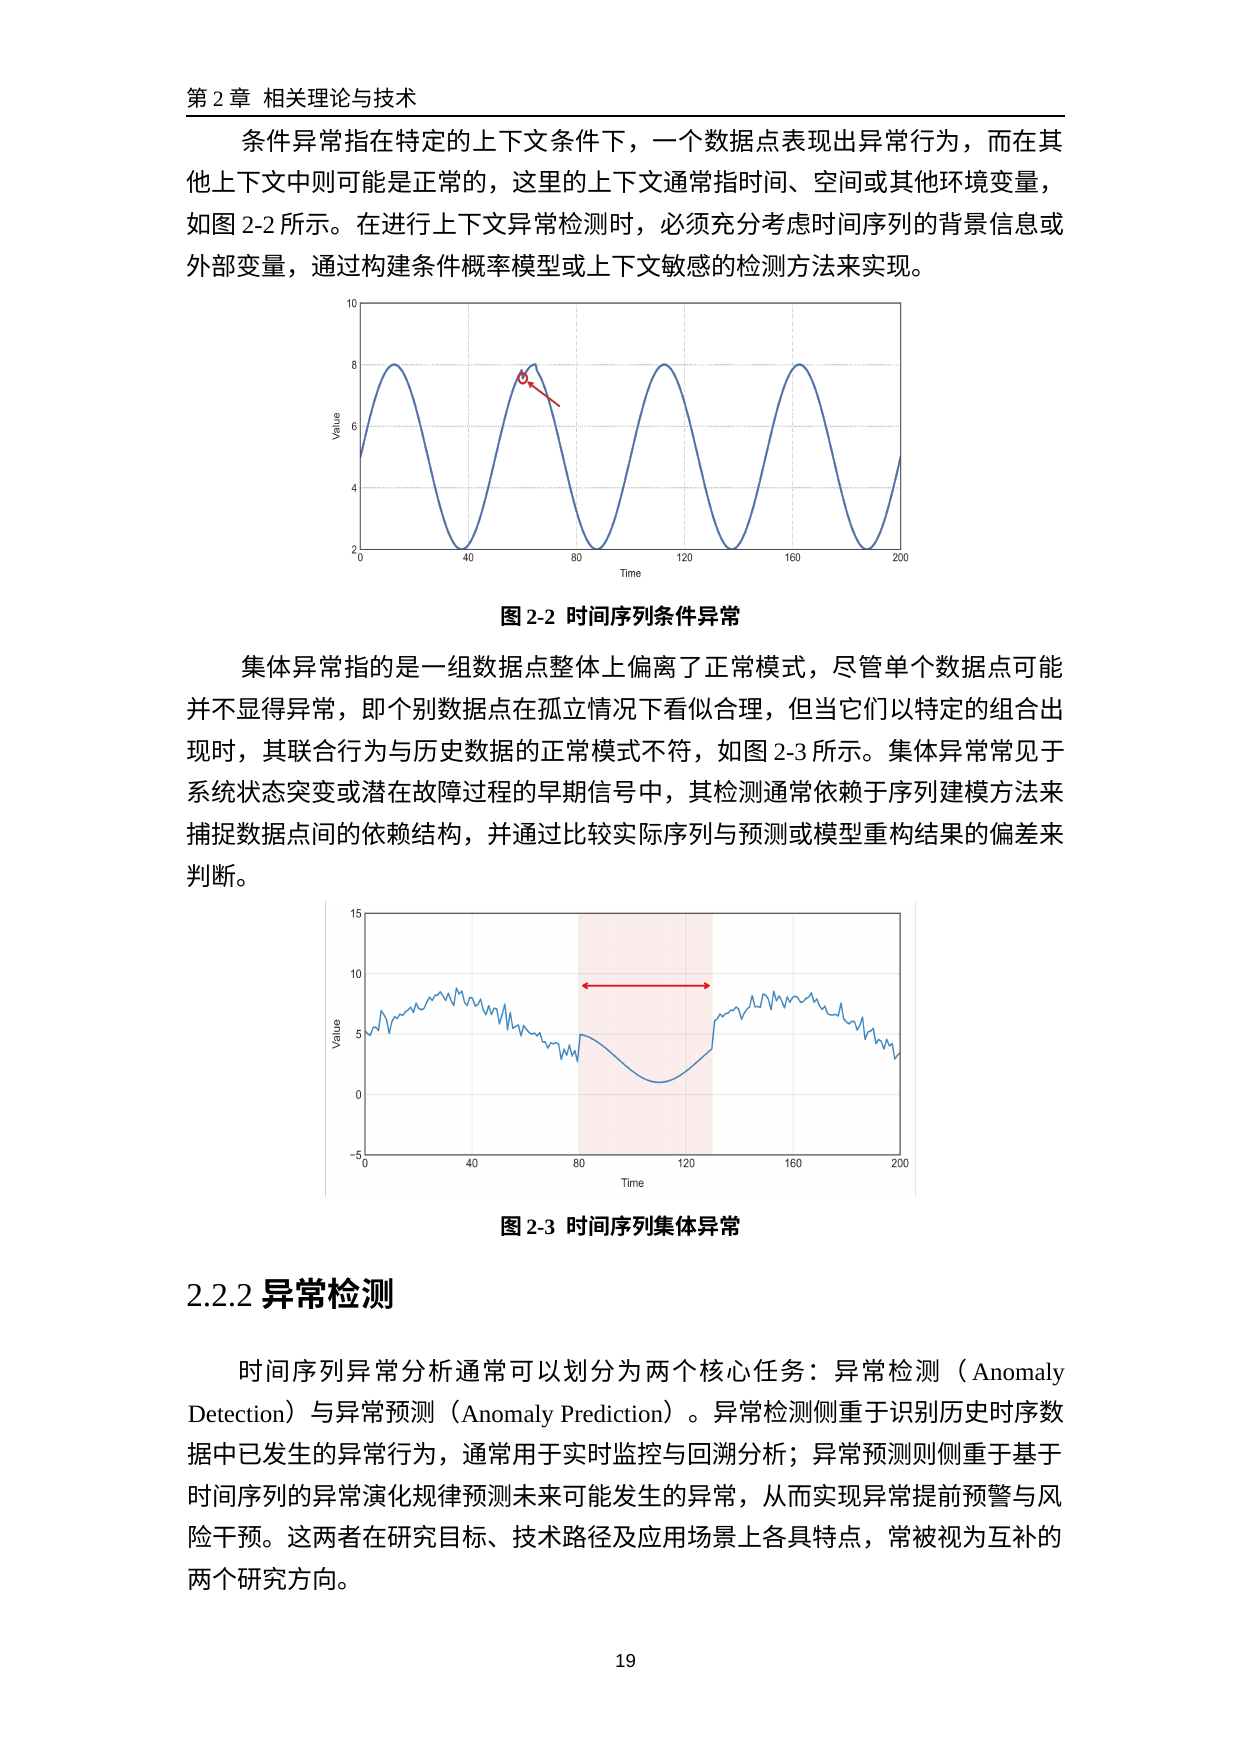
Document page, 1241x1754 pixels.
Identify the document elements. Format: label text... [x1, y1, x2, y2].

picture [325, 291, 916, 587]
text 时间序列异常分析通常可以划分为两个核心任务：异常检测（Anomaly Detection）与异常预测（Anomaly Prediction）。异常检测侧重于识别历史时序数据中已发生的异常行为，通常用于实时监控与回溯分析；异常预测则侧重于基于时间序列的异常演化规律预测未来可能发生的异常，从而实现异常提前预警与风险干预。这两者在研究目标、技术路径及应用场景上各具特点，常被视为互补的两个研究方向。 [188, 1348, 1065, 1598]
picture [325, 901, 916, 1197]
text 图2-2 时间序列条件异常 [188, 599, 1052, 631]
subtitle 异常检测 [186, 1268, 1065, 1316]
text 集体异常指的是一组数据点整体上偏离了正常模式，尽管单个数据点可能并不显得异常，即个别数据点在孤立情况下看似合理，但当它们以特定的组合出现时，其联合行为与历史数据的正常模式不符，如图2-3所示。集体异常常见于系统状态突变或潜在故障过程的早期信号中，其检测通常依赖于序列建模方法来捕捉数据点间的依赖结构，并通过比较实际序列与预测或模型重构结果的偏差来判断。 [186, 643, 1065, 893]
text 图2-3 时间序列集体异常 [188, 1209, 1052, 1241]
text 条件异常指在特定的上下文条件下，一个数据点表现出异常行为，而在其他上下文中则可能是正常的，这里的上下文通常指时间、空间或其他环境变量，如图2-2所示。在进行上下文异常检测时，必须充分考虑时间序列的背景信息或外部变量，通过构建条件概率模型或上下文敏感的检测方法来实现。 [186, 117, 1065, 283]
